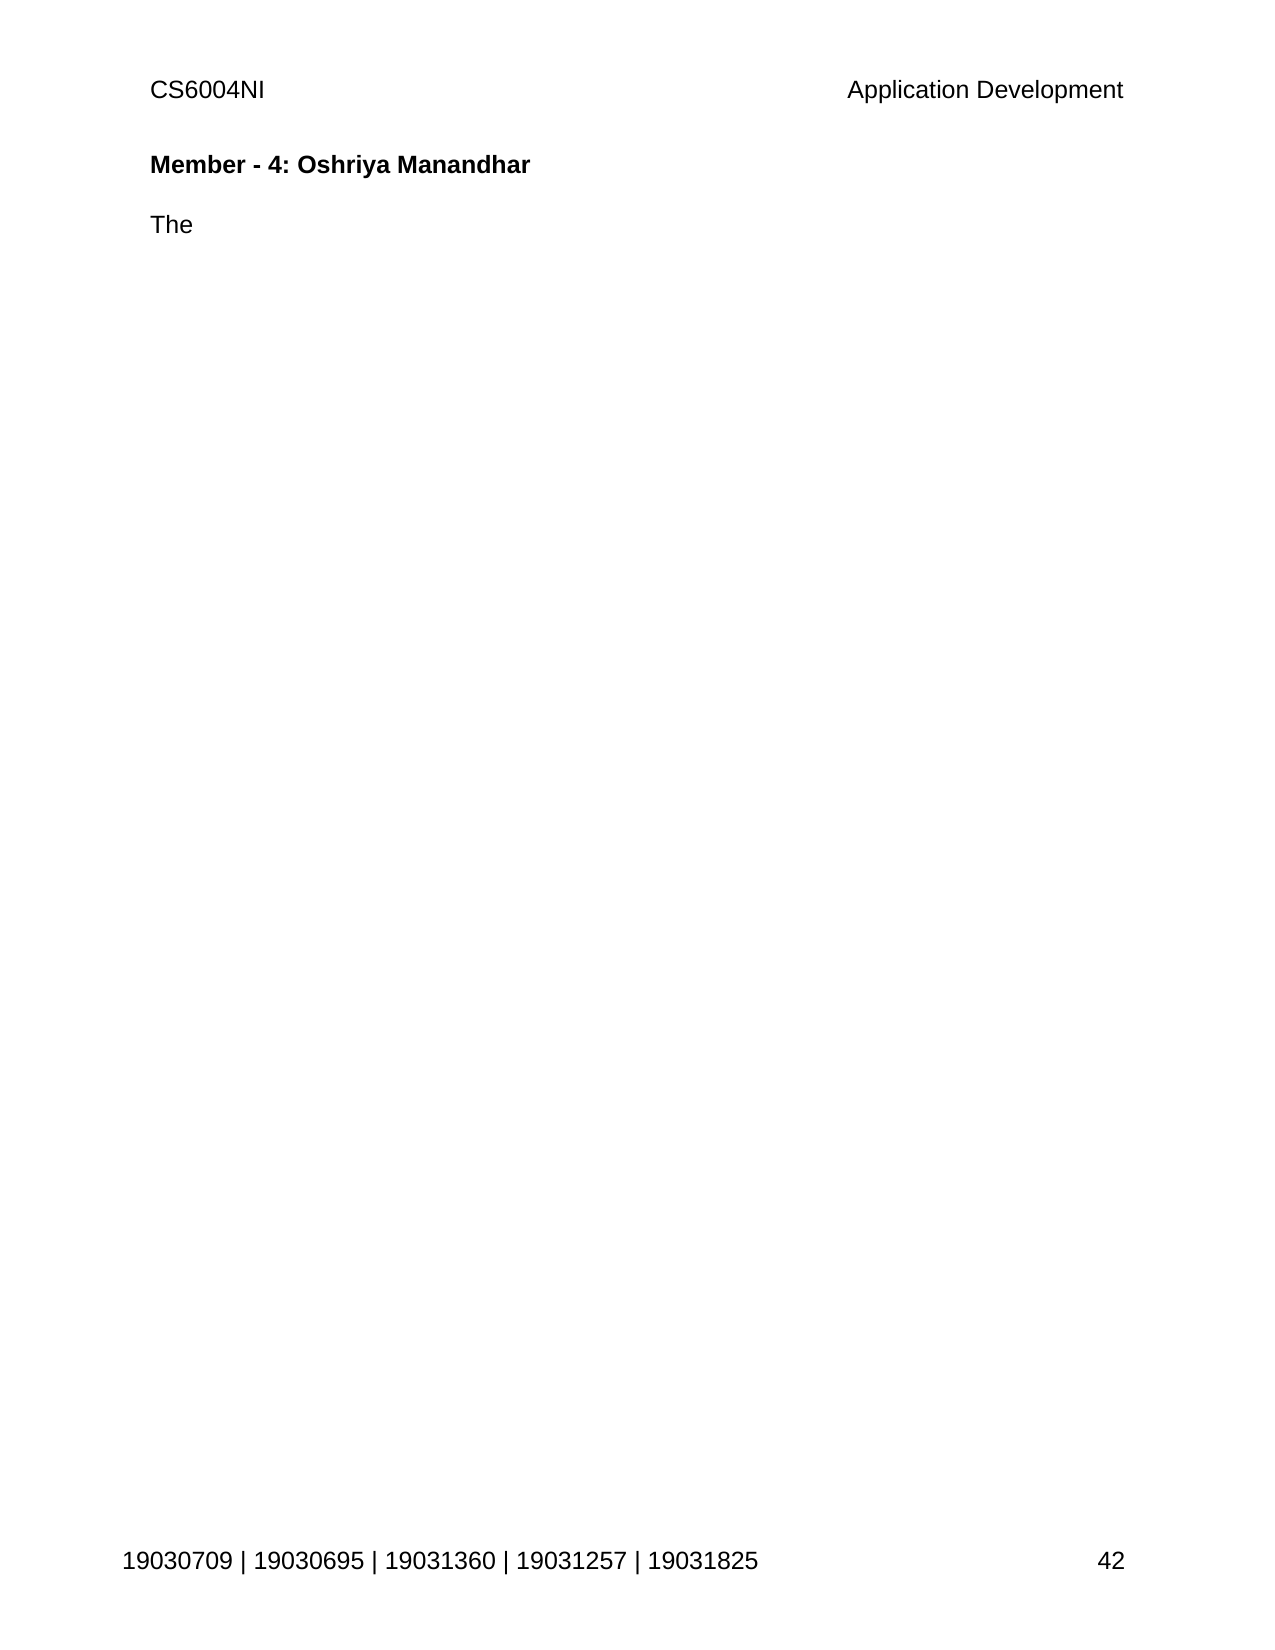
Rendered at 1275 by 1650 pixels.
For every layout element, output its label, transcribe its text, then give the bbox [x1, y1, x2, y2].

text Member - 4: Oshriya Manandhar [150, 150, 1125, 179]
text The [150, 210, 1125, 238]
